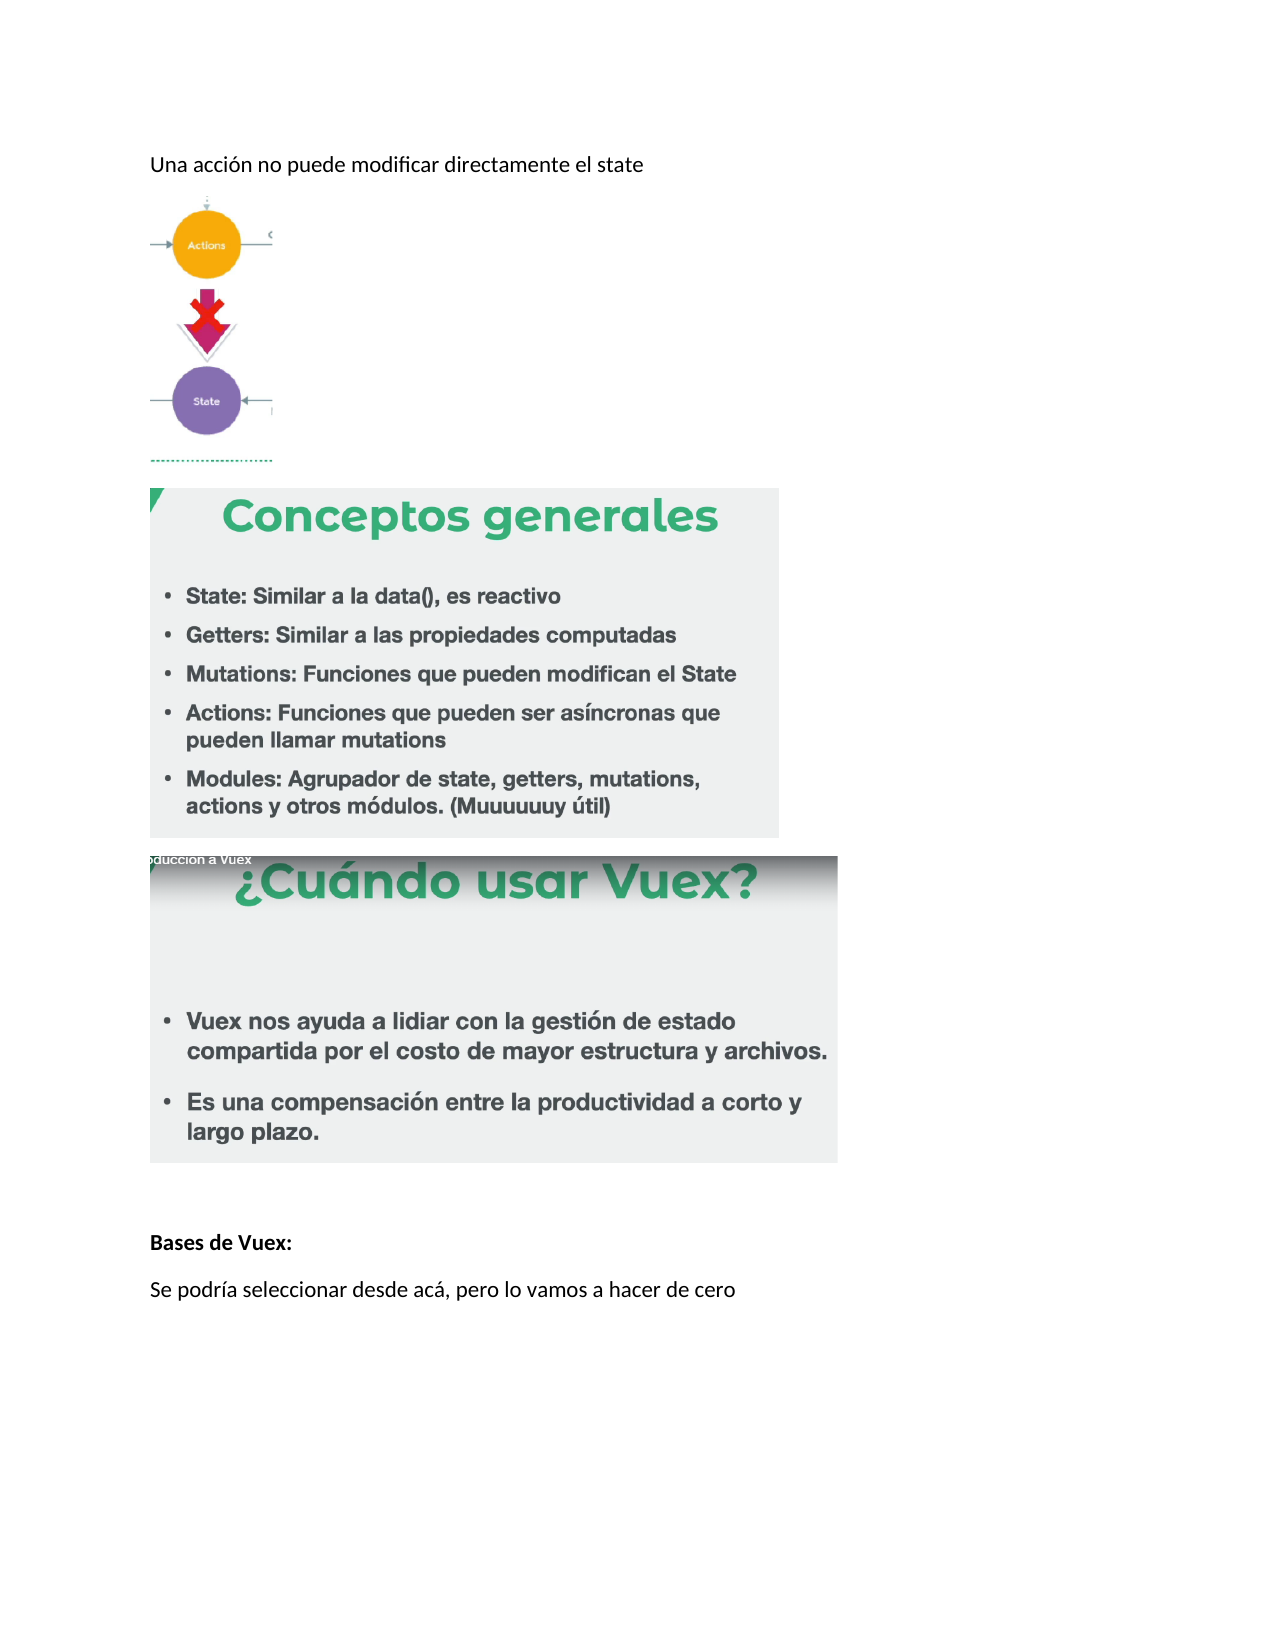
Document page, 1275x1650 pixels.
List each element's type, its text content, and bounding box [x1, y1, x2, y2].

text Se podría seleccionar desde acá, pero lo vamos a hacer de cero [150, 1275, 1125, 1303]
text Bases de Vuex: [150, 1228, 1125, 1256]
text Una acción no puede modificar directamente el state [150, 150, 1125, 178]
picture [150, 196, 273, 470]
picture [150, 856, 838, 1163]
picture [150, 488, 779, 838]
